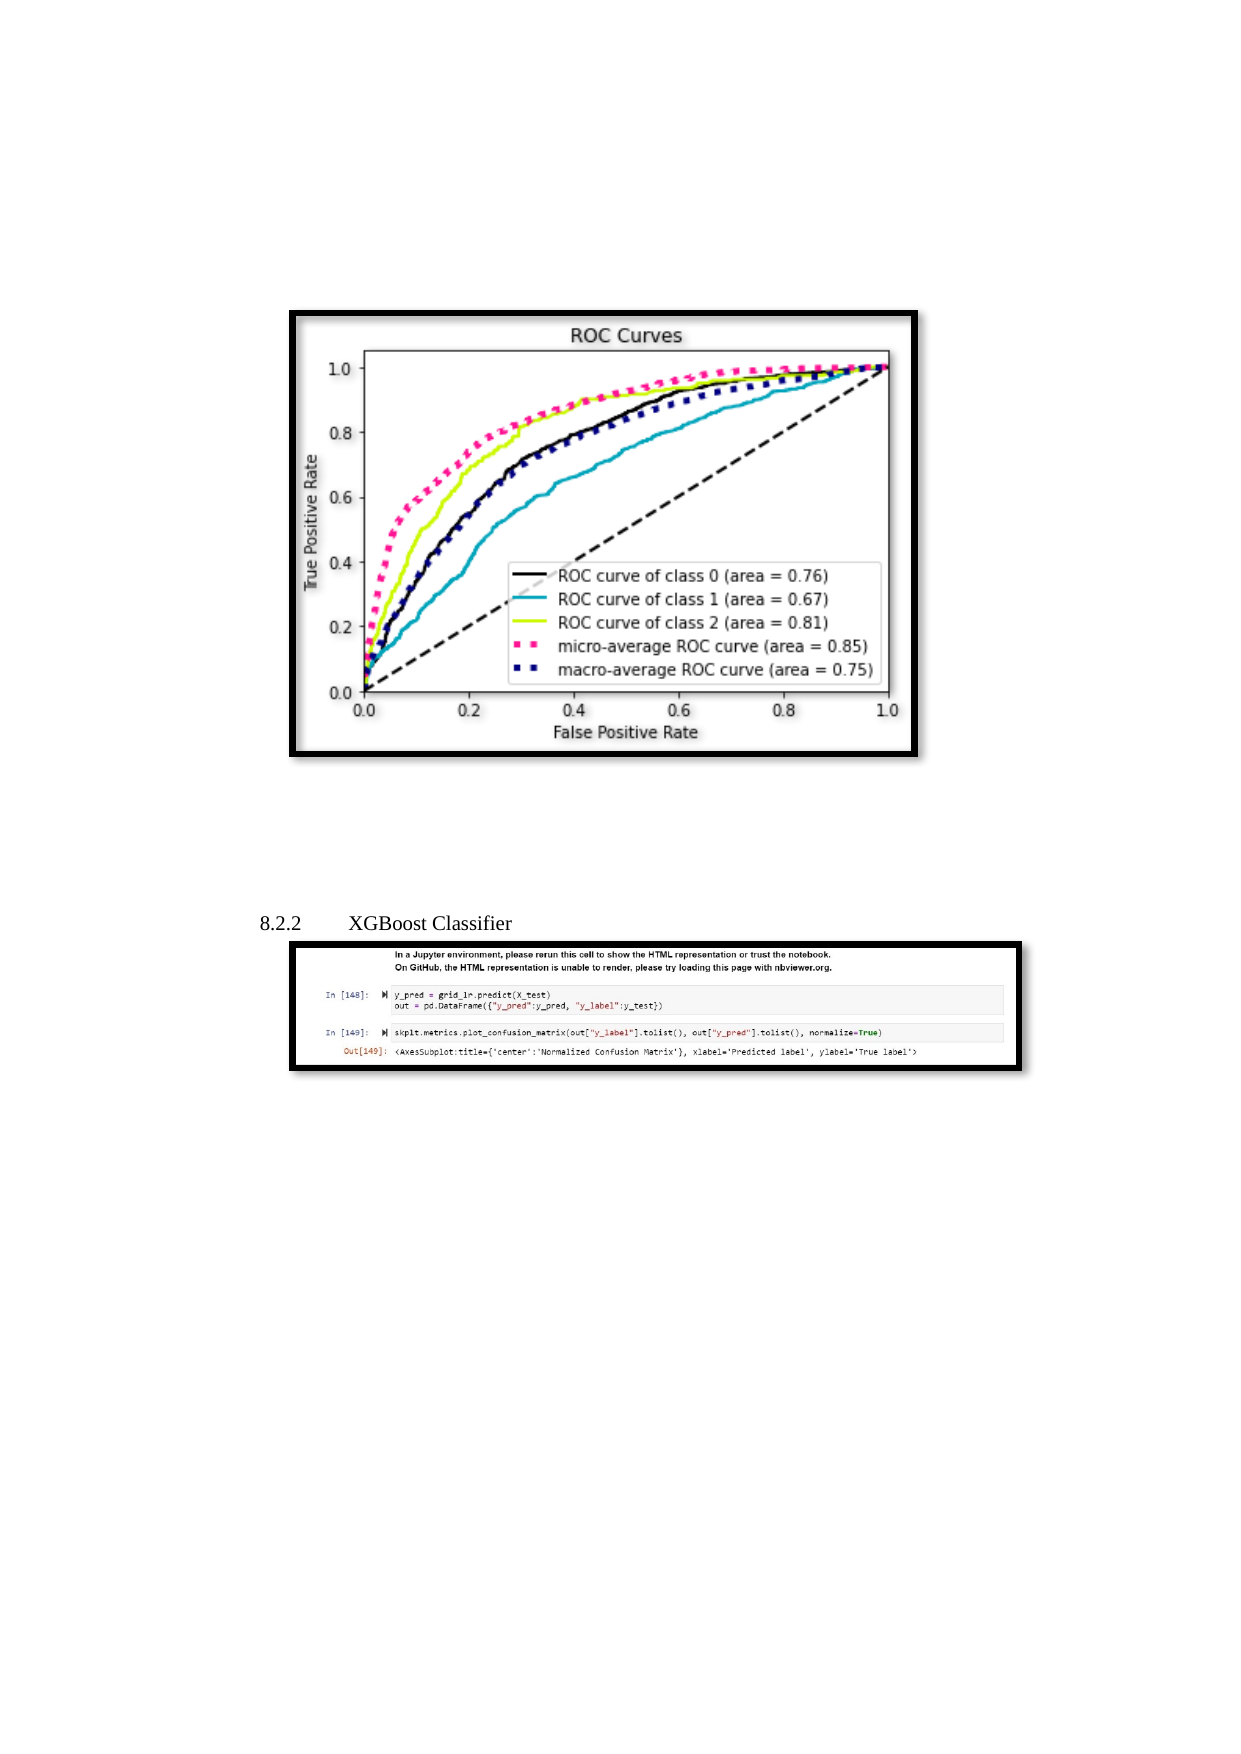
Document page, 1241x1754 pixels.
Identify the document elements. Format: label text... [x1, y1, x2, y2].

subtitle XGBoost Classifier [259, 910, 981, 935]
picture [296, 316, 911, 751]
picture [296, 948, 1016, 1065]
